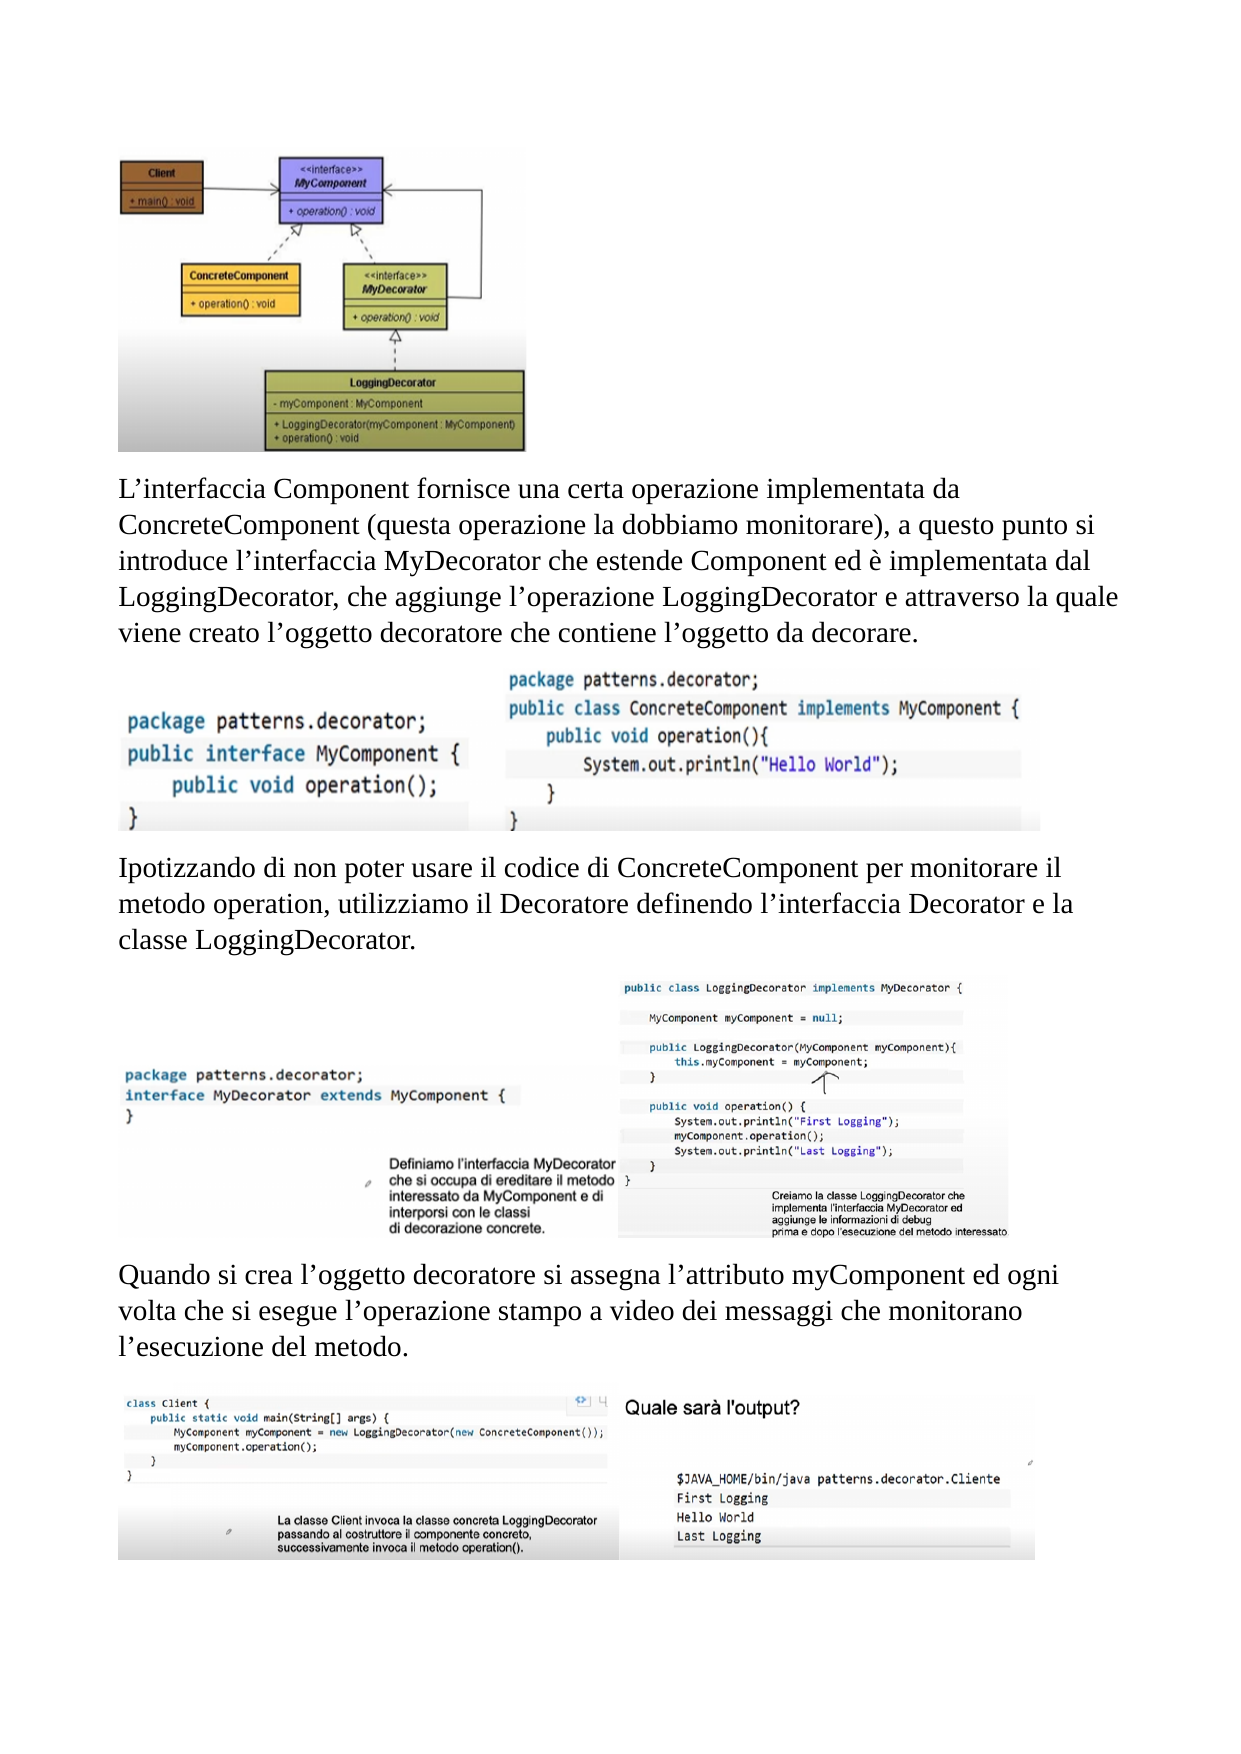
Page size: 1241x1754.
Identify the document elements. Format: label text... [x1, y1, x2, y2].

text Ipotizzando di non poter usare il codice di ConcreteComponent per monitorare il metodo operation, utilizziamo il Decoratore definendo l’interfaccia Decorator e la classe LoggingDecorator. [118, 850, 1122, 956]
picture [118, 668, 1041, 831]
text L’interfaccia Component fornisce una certa operazione implementata da ConcreteComponent (questa operazione la dobbiamo monitorare), a questo punto si introduce l’interfaccia MyDecorator che estende Component ed è implementata dal LoggingDecorator, che aggiunge l’operazione LoggingDecorator e attraverso la quale viene creato l’oggetto decoratore che contiene l’oggetto da decorare. [118, 471, 1122, 649]
text Quando si crea l’oggetto decoratore si assegna l’attributo myComponent ed ogni volta che si esegue l’operazione stampo a video dei messaggi che monitorano l’esecuzione del metodo. [118, 1257, 1122, 1363]
picture [118, 1382, 1035, 1560]
picture [118, 147, 527, 452]
picture [118, 975, 1009, 1238]
